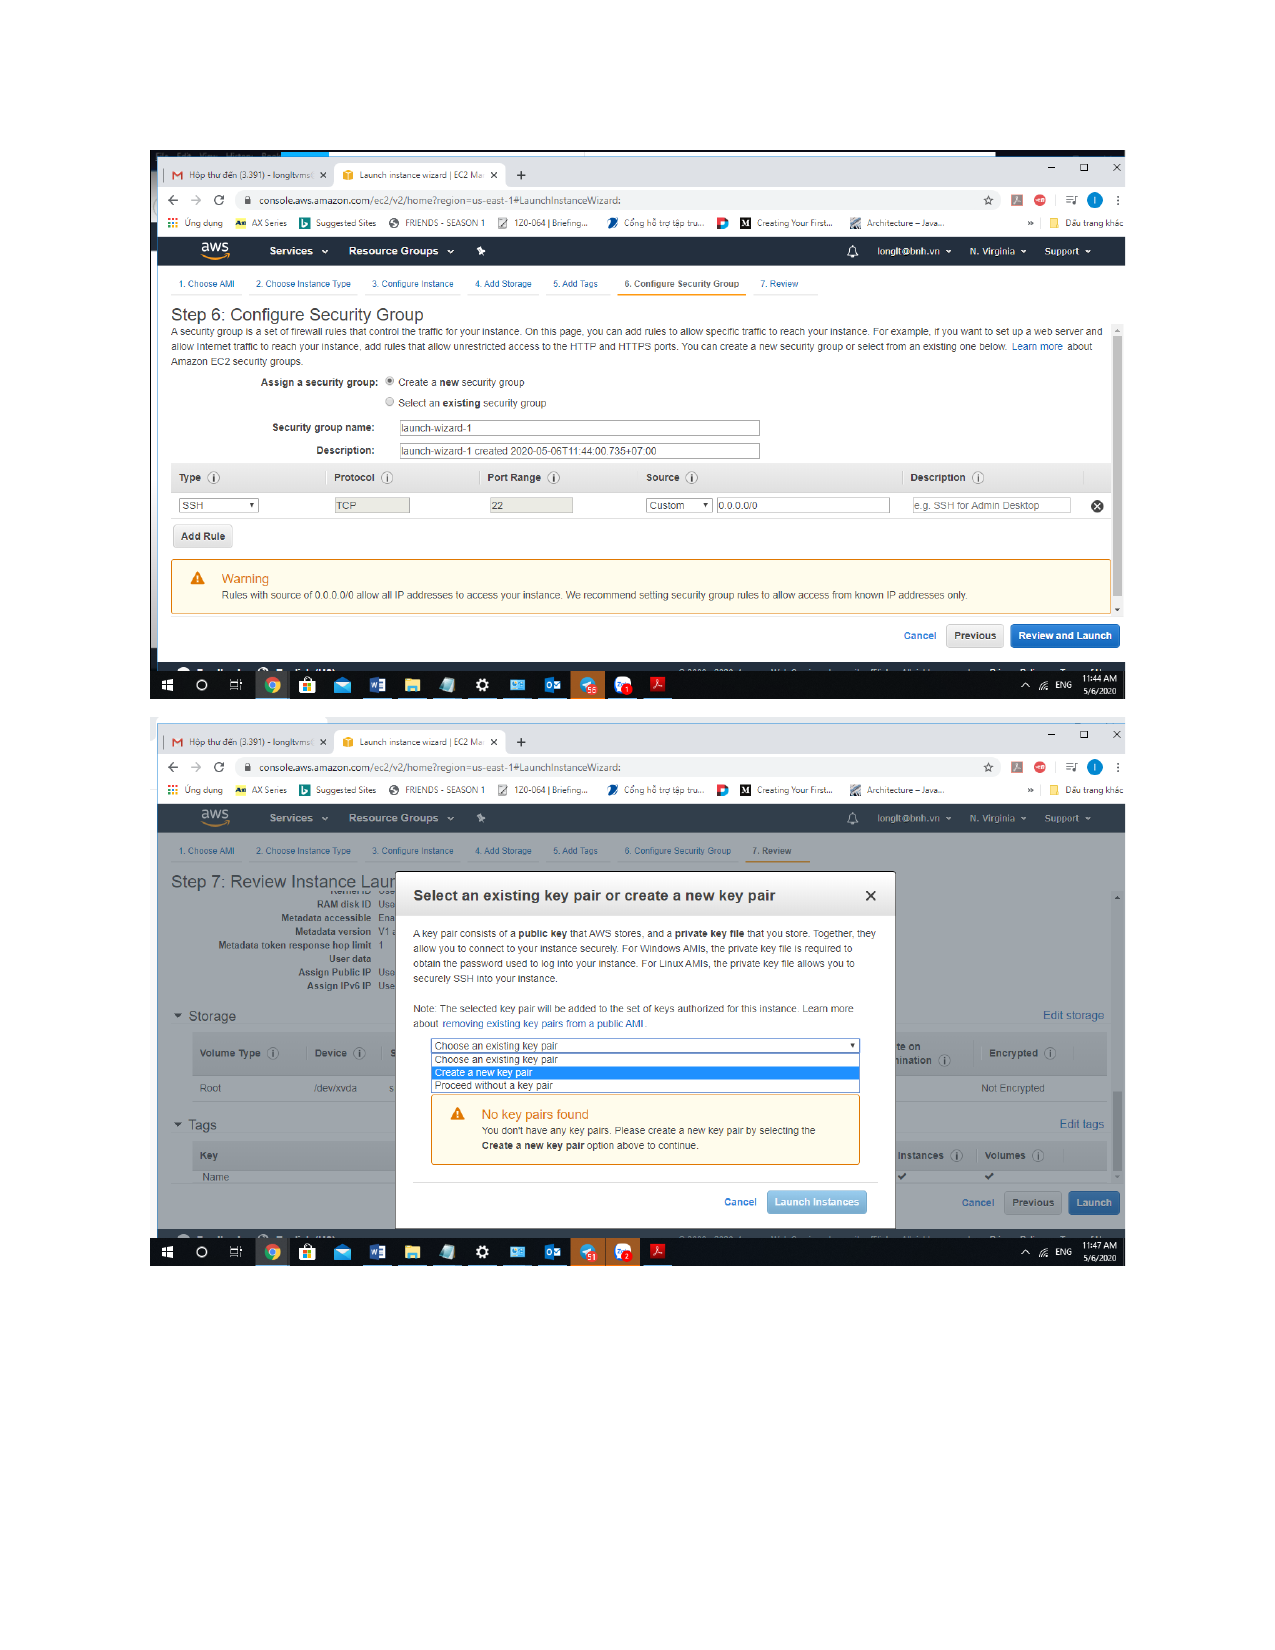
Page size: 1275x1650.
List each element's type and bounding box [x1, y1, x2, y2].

picture [150, 150, 1125, 699]
picture [150, 717, 1125, 1266]
